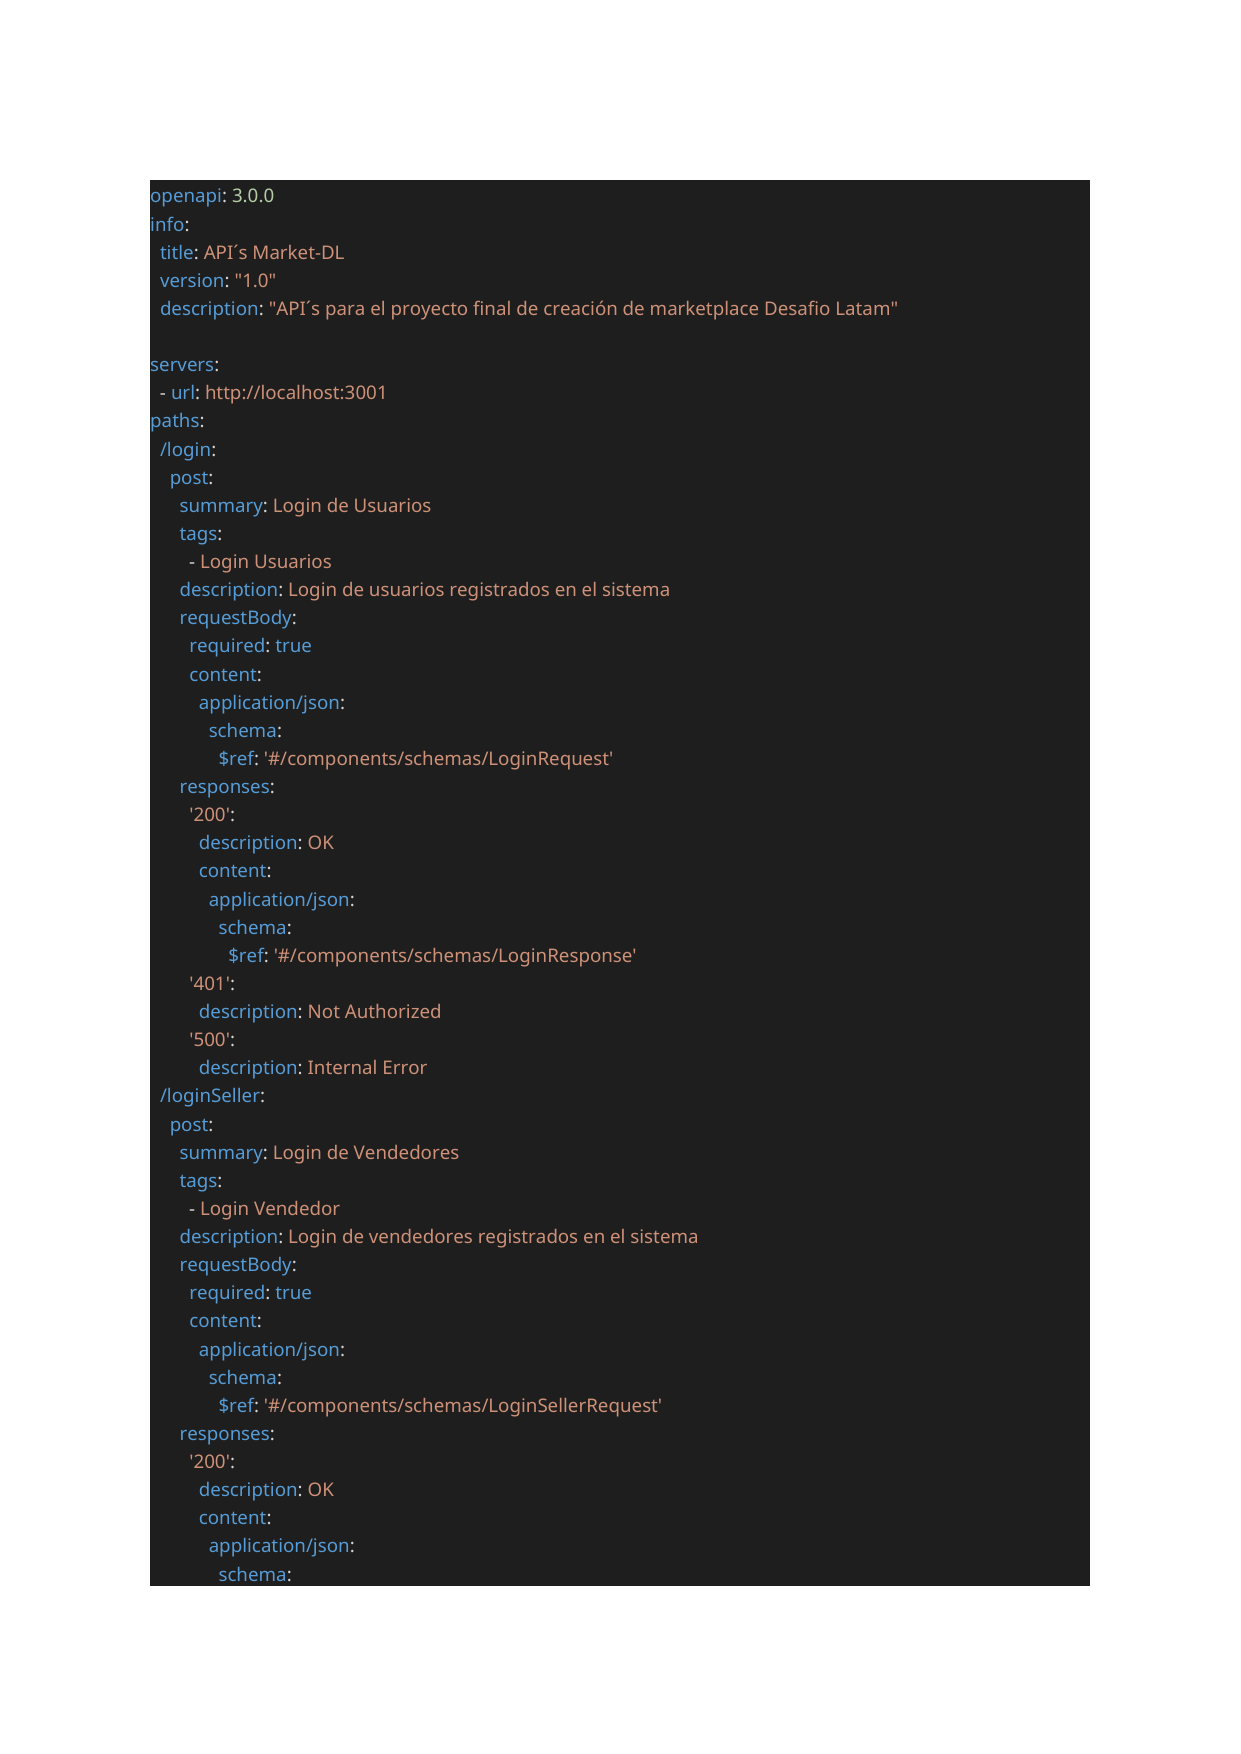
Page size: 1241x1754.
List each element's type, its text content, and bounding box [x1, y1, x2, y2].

text post: [150, 461, 1090, 489]
text requestBody: [150, 602, 1090, 630]
text description: Not Authorized [150, 996, 1090, 1024]
text application/json: [150, 1333, 1090, 1361]
text responses: [150, 1418, 1090, 1446]
text description: Login de usuarios registrados en el sistema [150, 574, 1090, 602]
text openapi: 3.0.0 [150, 180, 1090, 208]
text required: true [150, 1277, 1090, 1305]
text content: [150, 1502, 1090, 1530]
text content: [150, 1305, 1090, 1333]
text paths: [150, 405, 1090, 433]
text application/json: [150, 1530, 1090, 1558]
text version: "1.0" [150, 264, 1090, 293]
text content: [150, 658, 1090, 686]
text schema: [150, 1558, 1090, 1586]
text '200': [150, 1446, 1090, 1474]
text title: API´s Market-DL [150, 236, 1090, 264]
text - url: http://localhost:3001 [150, 377, 1090, 405]
text application/json: [150, 883, 1090, 911]
text schema: [150, 911, 1090, 939]
text schema: [150, 1361, 1090, 1389]
text info: [150, 208, 1090, 236]
text description: OK [150, 1474, 1090, 1502]
text schema: [150, 714, 1090, 743]
text responses: [150, 771, 1090, 799]
text tags: [150, 518, 1090, 546]
text $ref: '#/components/schemas/LoginRequest' [150, 743, 1090, 771]
text $ref: '#/components/schemas/LoginResponse' [150, 939, 1090, 968]
text description: "API´s para el proyecto final de creación de marketplace Desafio Latam" [150, 293, 1090, 321]
text servers: [150, 349, 1090, 377]
text /login: [150, 433, 1090, 461]
text description: OK [150, 827, 1090, 855]
text summary: Login de Usuarios [150, 489, 1090, 518]
text required: true [150, 630, 1090, 658]
text tags: [150, 1164, 1090, 1193]
text application/json: [150, 686, 1090, 714]
text content: [150, 855, 1090, 883]
text description: Login de vendedores registrados en el sistema [150, 1221, 1090, 1249]
text description: Internal Error [150, 1052, 1090, 1080]
text - Login Vendedor [150, 1193, 1090, 1221]
text - Login Usuarios [150, 546, 1090, 574]
text '200': [150, 799, 1090, 827]
text summary: Login de Vendedores [150, 1136, 1090, 1164]
text '401': [150, 968, 1090, 996]
text '500': [150, 1024, 1090, 1052]
text requestBody: [150, 1249, 1090, 1277]
text post: [150, 1108, 1090, 1136]
text $ref: '#/components/schemas/LoginSellerRequest' [150, 1389, 1090, 1418]
text /loginSeller: [150, 1080, 1090, 1108]
